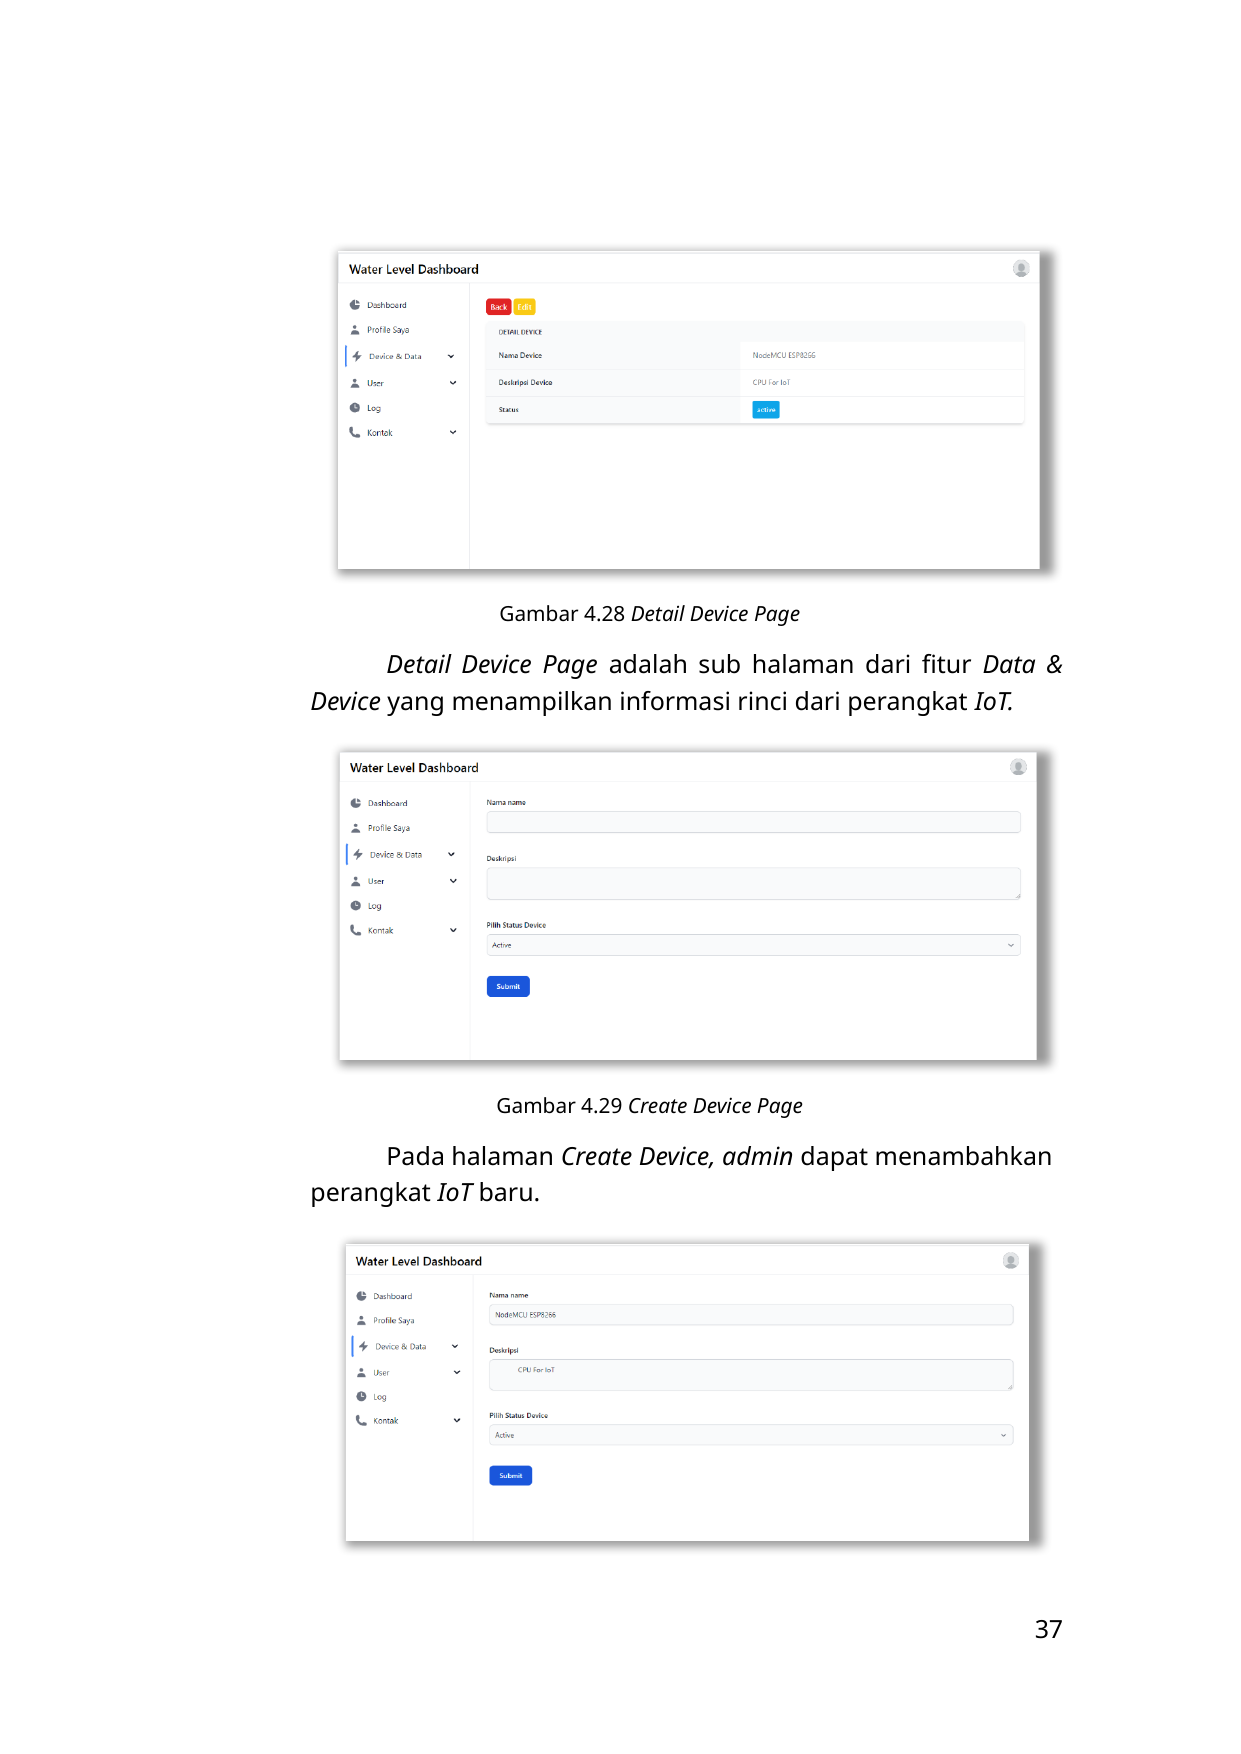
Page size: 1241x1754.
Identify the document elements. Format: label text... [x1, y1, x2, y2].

text Pada halaman Create Device, admin dapat menambahkan perangkat IoT baru. [310, 1138, 1063, 1209]
picture [345, 1244, 1029, 1541]
picture [338, 251, 1040, 569]
text Detail Device Page adalah sub halaman dari fitur Data & Device yang menampilkan informasi rinci dari perangkat IoT. [310, 647, 1063, 718]
text Gambar 4.28 Detail Device Page [236, 599, 1063, 628]
picture [339, 752, 1037, 1060]
text Gambar 4.29 Create Device Page [236, 1091, 1063, 1119]
